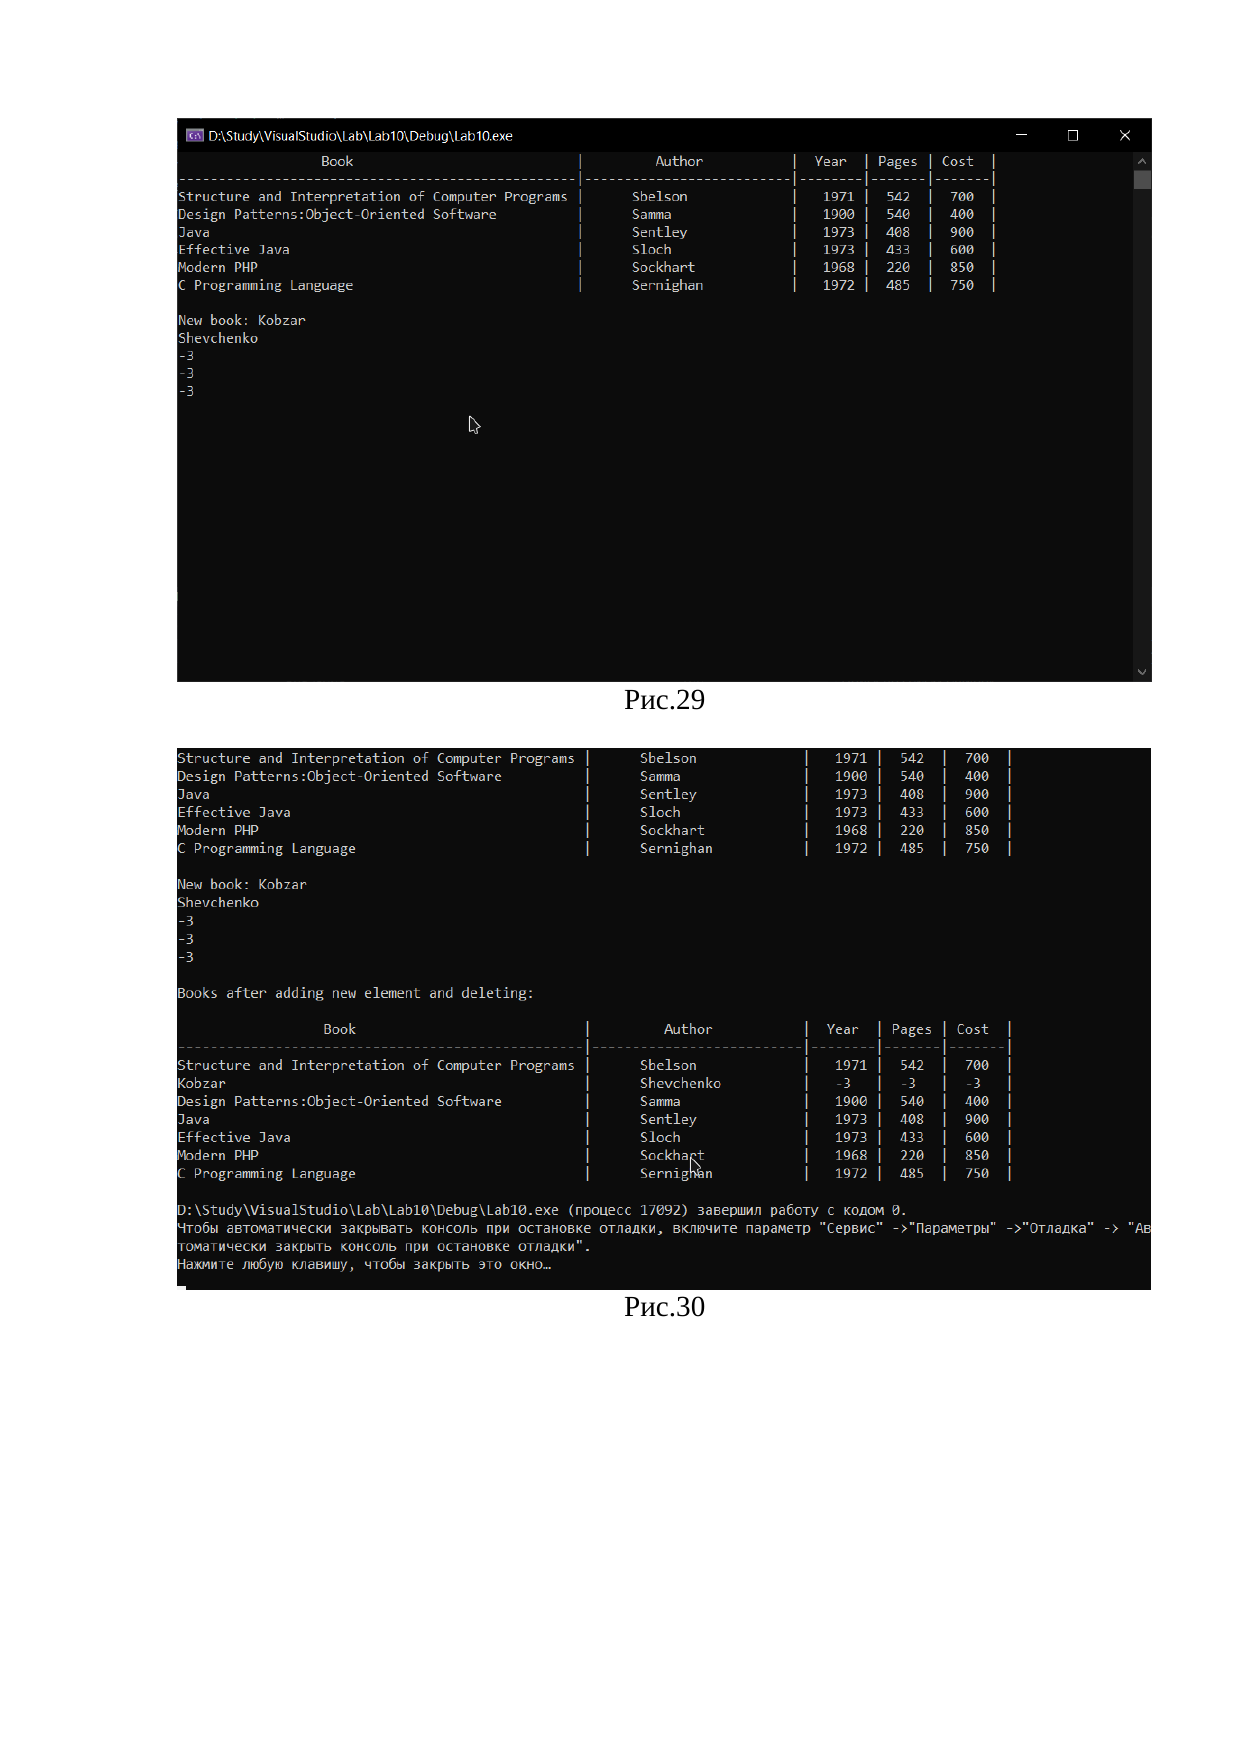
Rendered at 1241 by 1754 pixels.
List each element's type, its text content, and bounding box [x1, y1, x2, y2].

text Рис.30 [177, 1289, 1152, 1323]
text Рис.29 [177, 682, 1152, 715]
picture [177, 118, 1152, 682]
picture [177, 748, 1151, 1290]
